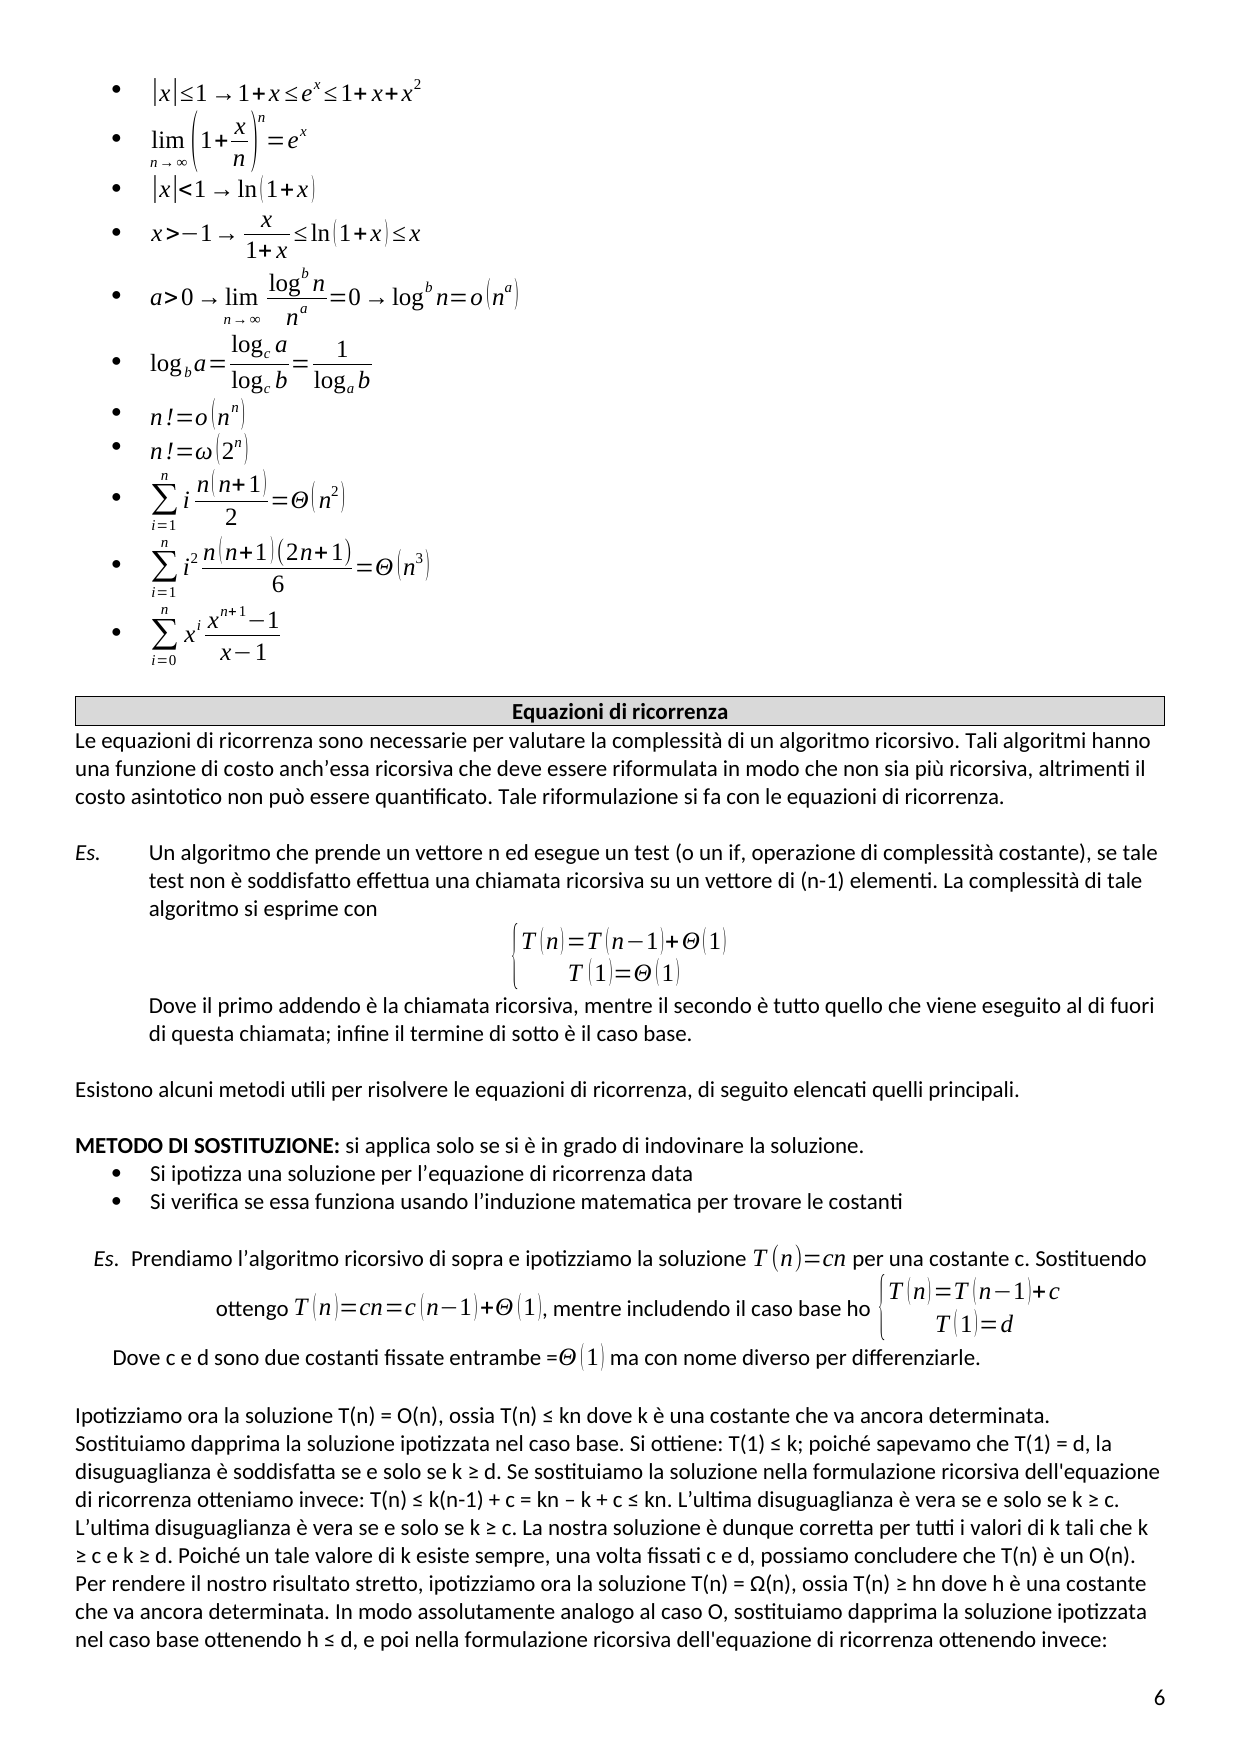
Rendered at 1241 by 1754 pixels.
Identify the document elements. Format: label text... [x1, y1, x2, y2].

list Si verifica se essa funziona usando l’induzione matematica per trovare le costanti [112, 1187, 1165, 1215]
text Es. Prendiamo l’algoritmo ricorsivo di sopra e ipotizziamo la soluzione per una costante c. Sostituendo ottengo , mentre includendo il caso base ho [75, 1243, 1165, 1342]
text Per rendere il nostro risultato stretto, ipotizziamo ora la soluzione T(n) = Ω(n), ossia T(n) ≥ hn dove h è una costante che va ancora determinata. In modo assolutamente analogo al caso O, sostituiamo dapprima la soluzione ipotizzata nel caso base ottenendo h ≤ d, e poi nella formulazione ricorsiva dell'equazione di ricorrenza ottenendo invece: [75, 1569, 1165, 1653]
text Es. Un algoritmo che prende un vettore n ed esegue un test (o un if, operazione di complessità costante), se tale test non è soddisfatto effettua una chiamata ricorsiva su un vettore di (n-1) elementi. La complessità di tale algoritmo si esprime con [75, 838, 1165, 922]
list Si ipotizza una soluzione per l’equazione di ricorrenza data [112, 1159, 1165, 1187]
text METODO DI SOSTITUZIONE: si applica solo se si è in grado di indovinare la soluzione. [75, 1131, 1165, 1159]
text Esistono alcuni metodi utili per risolvere le equazioni di ricorrenza, di seguito elencati quelli principali. [75, 1075, 1165, 1103]
text Ipotizziamo ora la soluzione T(n) = O(n), ossia T(n) ≤ kn dove k è una costante che va ancora determinata. Sostituiamo dapprima la soluzione ipotizzata nel caso base. Si ottiene: T(1) ≤ k; poiché sapevamo che T(1) = d, la disuguaglianza è soddisfatta se e solo se k ≥ d. Se sostituiamo la soluzione nella formulazione ricorsiva dell'equazione di ricorrenza otteniamo invece: T(n) ≤ k(n-1) + c = kn – k + c ≤ kn. L’ultima disuguaglianza è vera se e solo se k ≥ c. L’ultima disuguaglianza è vera se e solo se k ≥ c. La nostra soluzione è dunque corretta per tutti i valori di k tali che k ≥ c e k ≥ d. Poiché un tale valore di k esiste sempre, una volta fissati c e d, possiamo concludere che T(n) è un O(n). [75, 1401, 1165, 1569]
text Dove c e d sono due costanti fissate entrambe = ma con nome diverso per differenziarle. [75, 1342, 1165, 1373]
table_header Equazioni di ricorrenza [76, 697, 1164, 725]
text Le equazioni di ricorrenza sono necessarie per valutare la complessità di un algoritmo ricorsivo. Tali algoritmi hanno una funzione di costo anch’essa ricorsiva che deve essere riformulata in modo che non sia più ricorsiva, altrimenti il costo asintotico non può essere quantificato. Tale riformulazione si fa con le equazioni di ricorrenza. [75, 726, 1165, 810]
text Dove il primo addendo è la chiamata ricorsiva, mentre il secondo è tutto quello che viene eseguito al di fuori di questa chiamata; infine il termine di sotto è il caso base. [149, 991, 1165, 1047]
